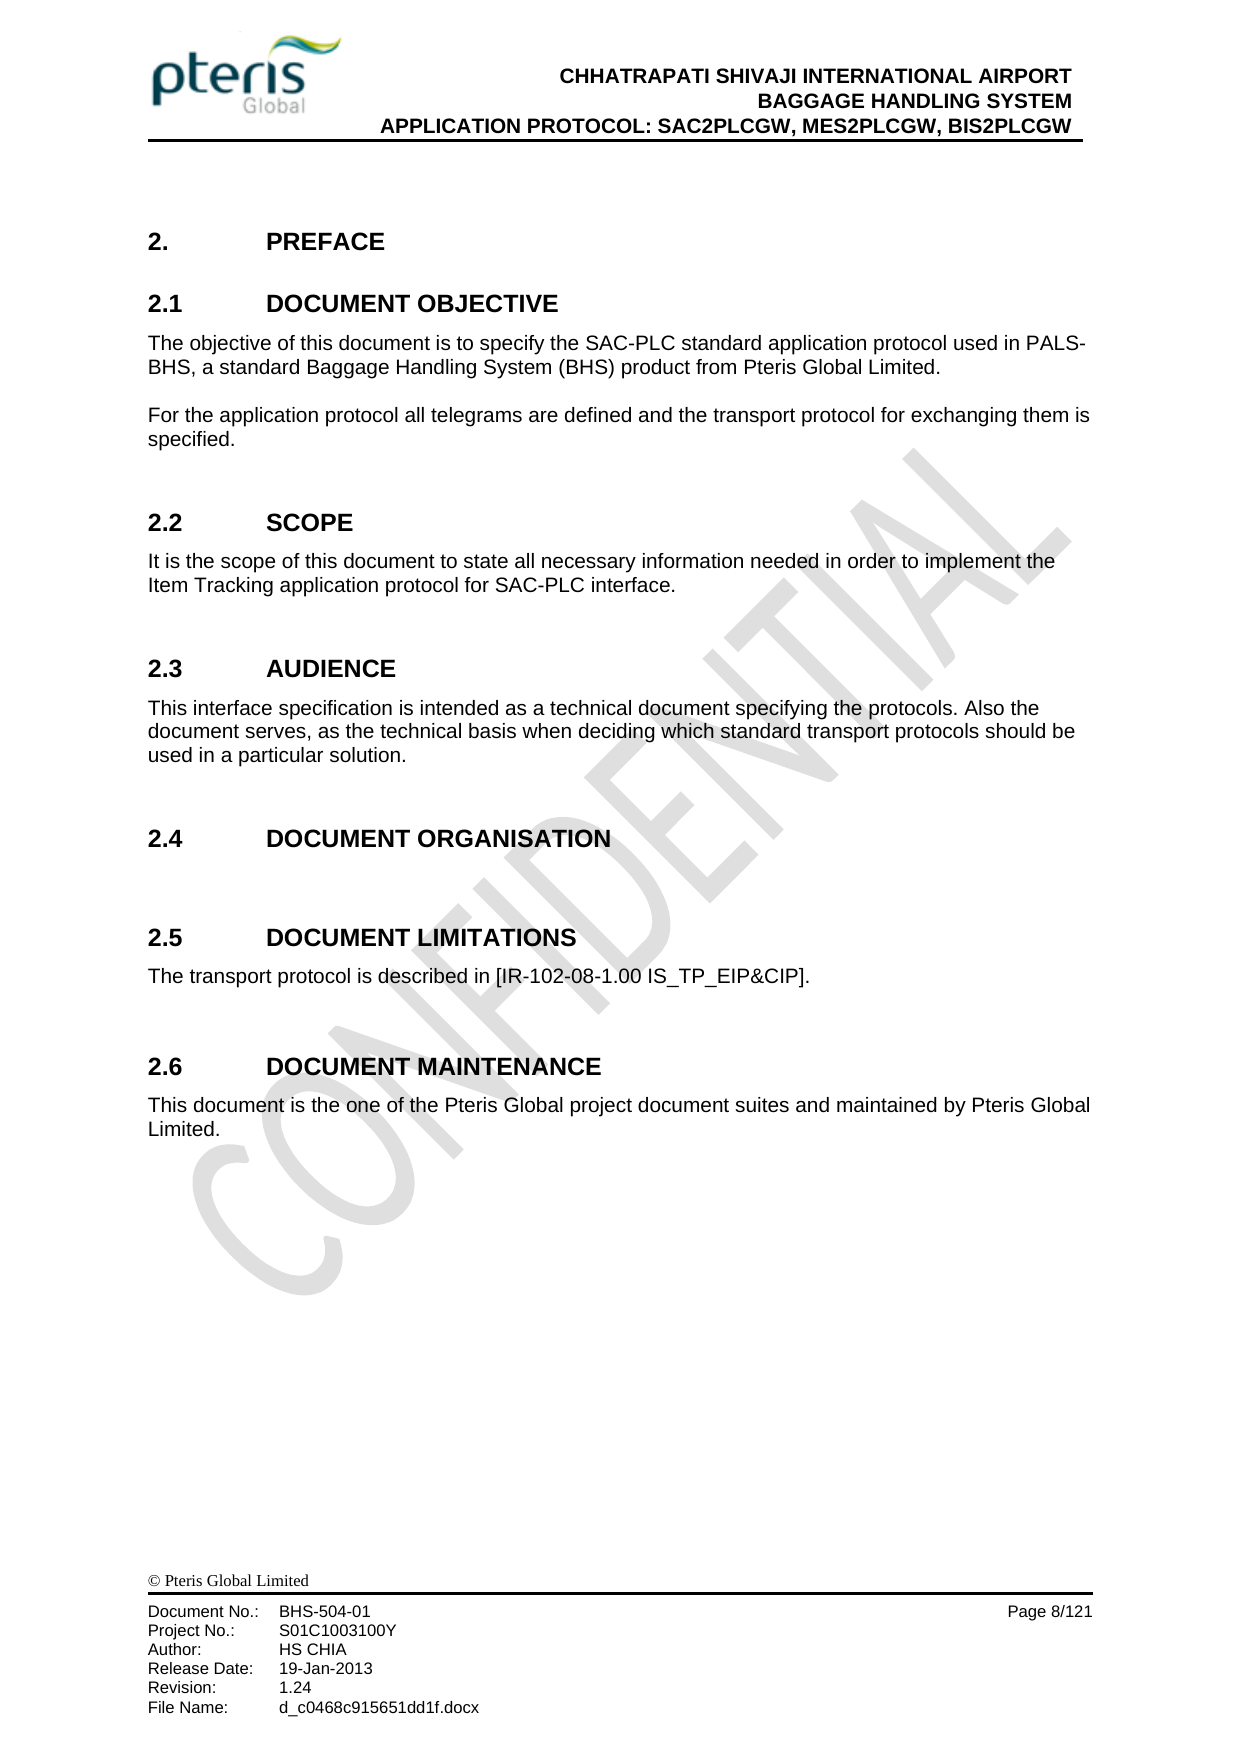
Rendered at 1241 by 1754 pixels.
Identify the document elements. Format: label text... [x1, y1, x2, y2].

text The transport protocol is described in [IR-102-08-1.00 IS_TP_EIP&CIP]. [148, 964, 1093, 988]
subtitle Audience [148, 654, 1093, 683]
subtitle Document organisation [148, 824, 1093, 853]
subtitle Document maintenance [148, 1052, 1093, 1081]
text It is the scope of this document to state all necessary information needed in order to implement the Item Tracking application protocol for SAC-PLC interface. [148, 549, 1093, 597]
subtitle Document limitations [148, 923, 1093, 952]
picture [149, 31, 342, 118]
subtitle Scope [148, 508, 1093, 536]
text This document is the one of the Pteris Global project document suites and maintained by Pteris Global Limited. [148, 1093, 1093, 1141]
text The objective of this document is to specify the SAC-PLC standard application protocol used in PALS-BHS, a standard Baggage Handling System (BHS) product from Pteris Global Limited. [148, 331, 1093, 378]
text Preface [148, 227, 1093, 256]
subtitle Document objective [148, 289, 1093, 318]
text This interface specification is intended as a technical document specifying the protocols. Also the document serves, as the technical basis when deciding which standard transport protocols should be used in a particular solution. [148, 695, 1093, 767]
text For the application protocol all telegrams are defined and the transport protocol for exchanging them is specified. [148, 402, 1093, 450]
